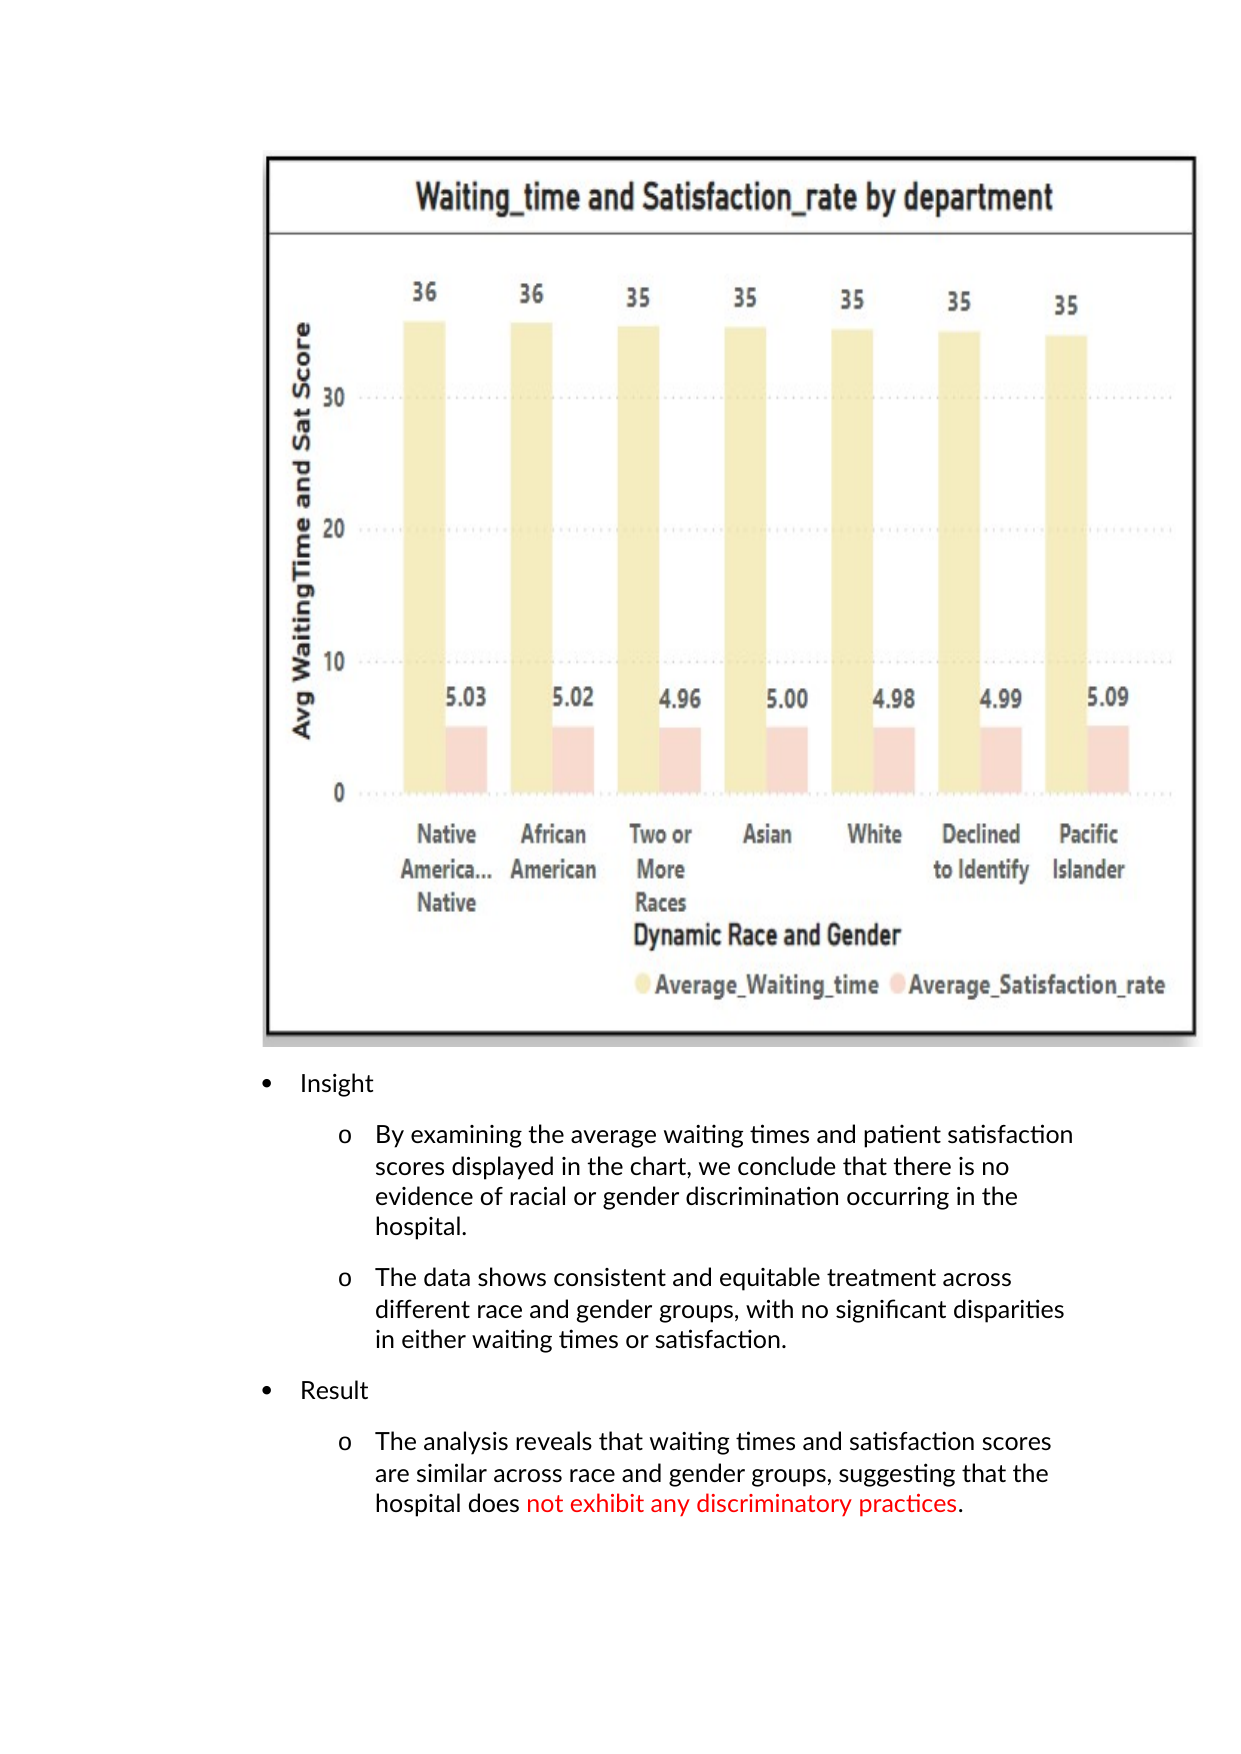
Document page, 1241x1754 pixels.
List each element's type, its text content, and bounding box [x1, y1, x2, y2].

list Result [262, 1375, 1090, 1405]
list The data shows consistent and equitable treatment across different race and gender groups, with no significant disparities in either waiting times or satisfaction. [337, 1262, 1090, 1354]
list By examining the average waiting times and patient satisfaction scores displayed in the chart, we conclude that there is no evidence of racial or gender discrimination occurring in the hospital. [337, 1119, 1090, 1241]
list Insight [262, 1068, 1090, 1098]
list The analysis reveals that waiting times and satisfaction scores are similar across race and gender groups, suggesting that the hospital does not exhibit any discriminatory practices. [337, 1426, 1090, 1518]
picture [262, 150, 1203, 1047]
